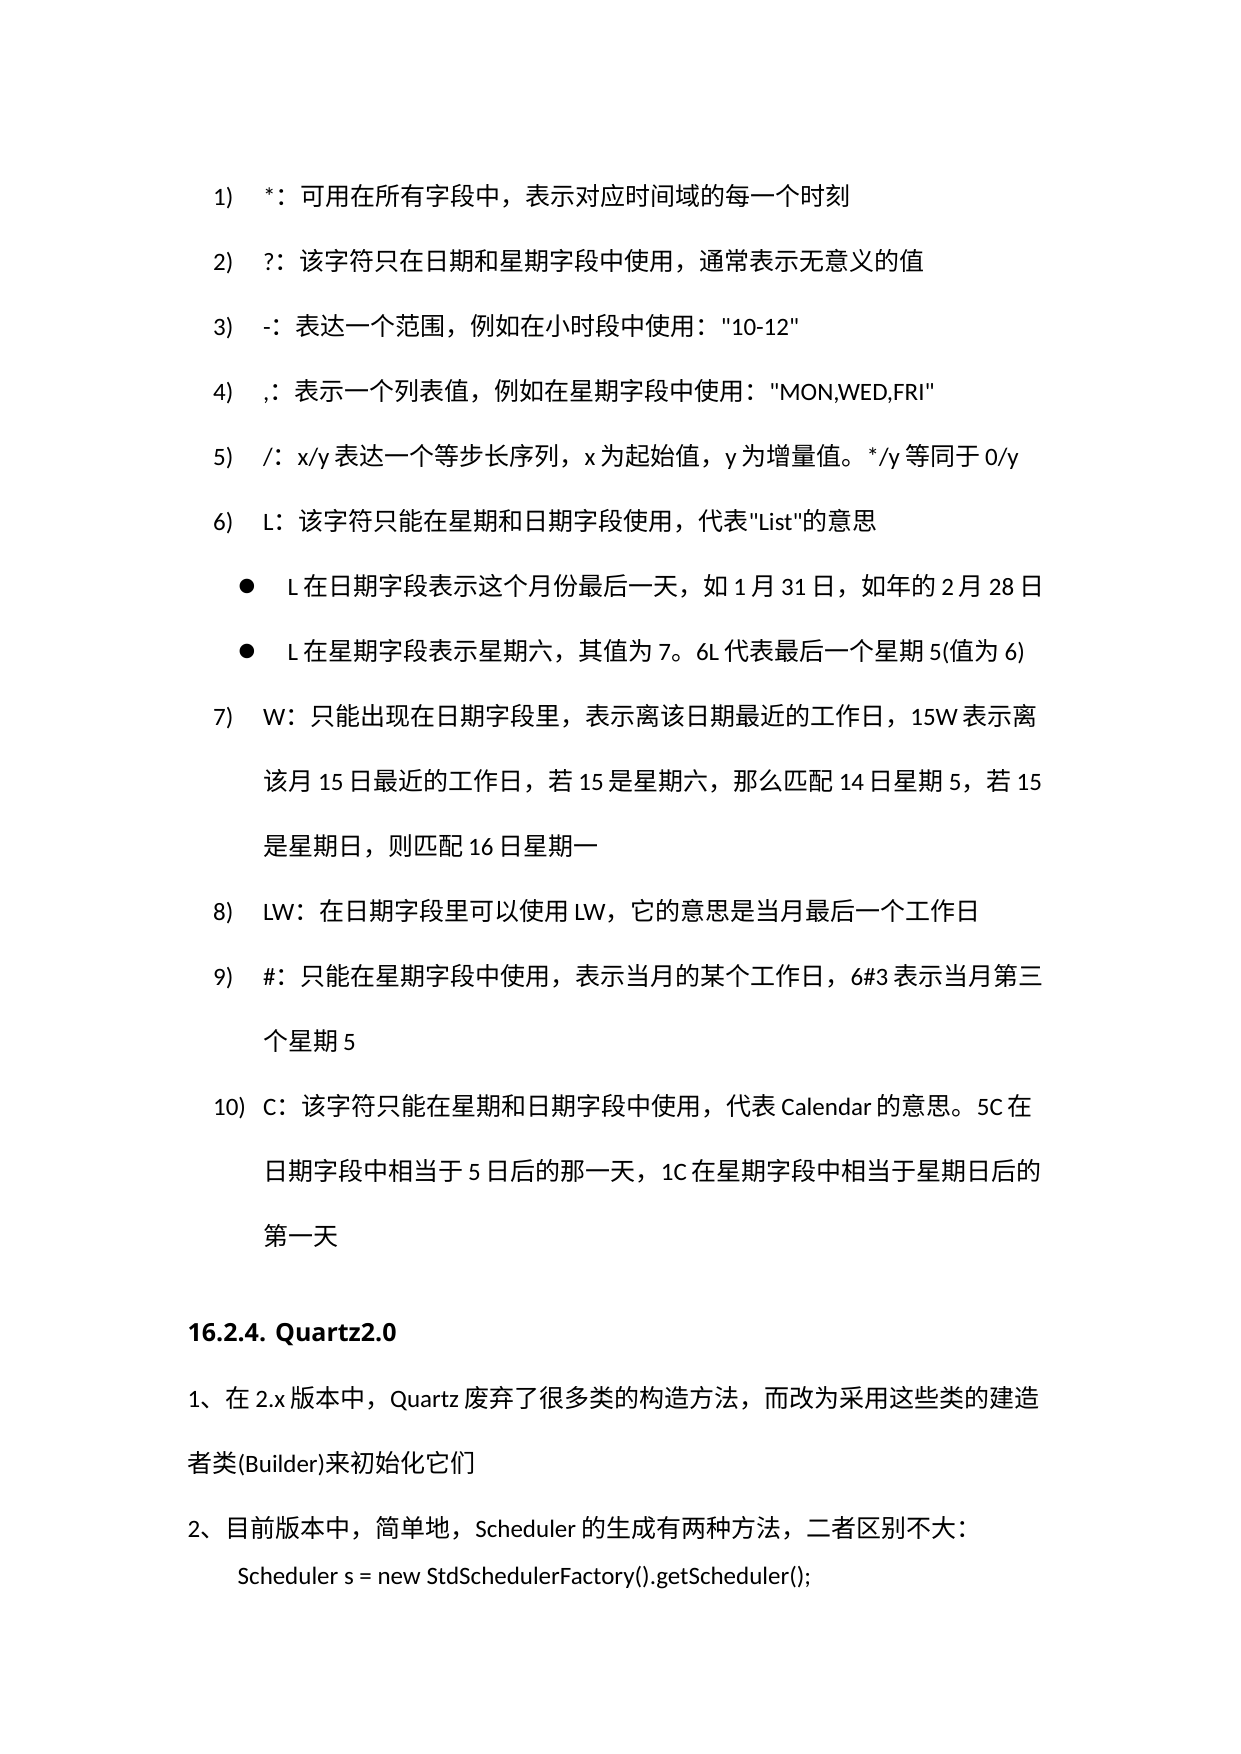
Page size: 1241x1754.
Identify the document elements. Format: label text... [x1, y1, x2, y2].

list LW：在日期字段里可以使用LW，它的意思是当月最后一个工作日 [213, 877, 1053, 942]
subtitle Quartz2.0 [187, 1299, 1053, 1364]
list ,：表示一个列表值，例如在星期字段中使用："MON,WED,FRI" [213, 357, 1053, 422]
list L在星期字段表示星期六，其值为7。6L代表最后一个星期5(值为6) [237, 617, 1053, 682]
list L在日期字段表示这个月份最后一天，如1月31日，如年的2月28日 [237, 552, 1053, 617]
list -：表达一个范围，例如在小时段中使用："10-12" [213, 292, 1053, 357]
text 2、目前版本中，简单地，Scheduler的生成有两种方法，二者区别不大： [187, 1494, 1053, 1559]
list ?：该字符只在日期和星期字段中使用，通常表示无意义的值 [213, 227, 1053, 292]
list C：该字符只能在星期和日期字段中使用，代表Calendar的意思。5C在日期字段中相当于5日后的那一天，1C在星期字段中相当于星期日后的第一天 [213, 1072, 1053, 1267]
text 1、在2.x版本中，Quartz废弃了很多类的构造方法，而改为采用这些类的建造者类(Builder)来初始化它们 [187, 1364, 1053, 1494]
list #：只能在星期字段中使用，表示当月的某个工作日，6#3表示当月第三个星期5 [213, 942, 1053, 1072]
text Scheduler s = new StdSchedulerFactory().getScheduler(); [237, 1559, 1053, 1592]
list *：可用在所有字段中，表示对应时间域的每一个时刻 [213, 162, 1053, 227]
list L：该字符只能在星期和日期字段使用，代表"List"的意思 [213, 487, 1053, 552]
list /：x/y表达一个等步长序列，x为起始值，y为增量值。*/y等同于0/y [213, 422, 1053, 487]
list W：只能出现在日期字段里，表示离该日期最近的工作日，15W表示离该月15日最近的工作日，若15是星期六，那么匹配14日星期5，若15是星期日，则匹配16日星期一 [213, 682, 1053, 877]
